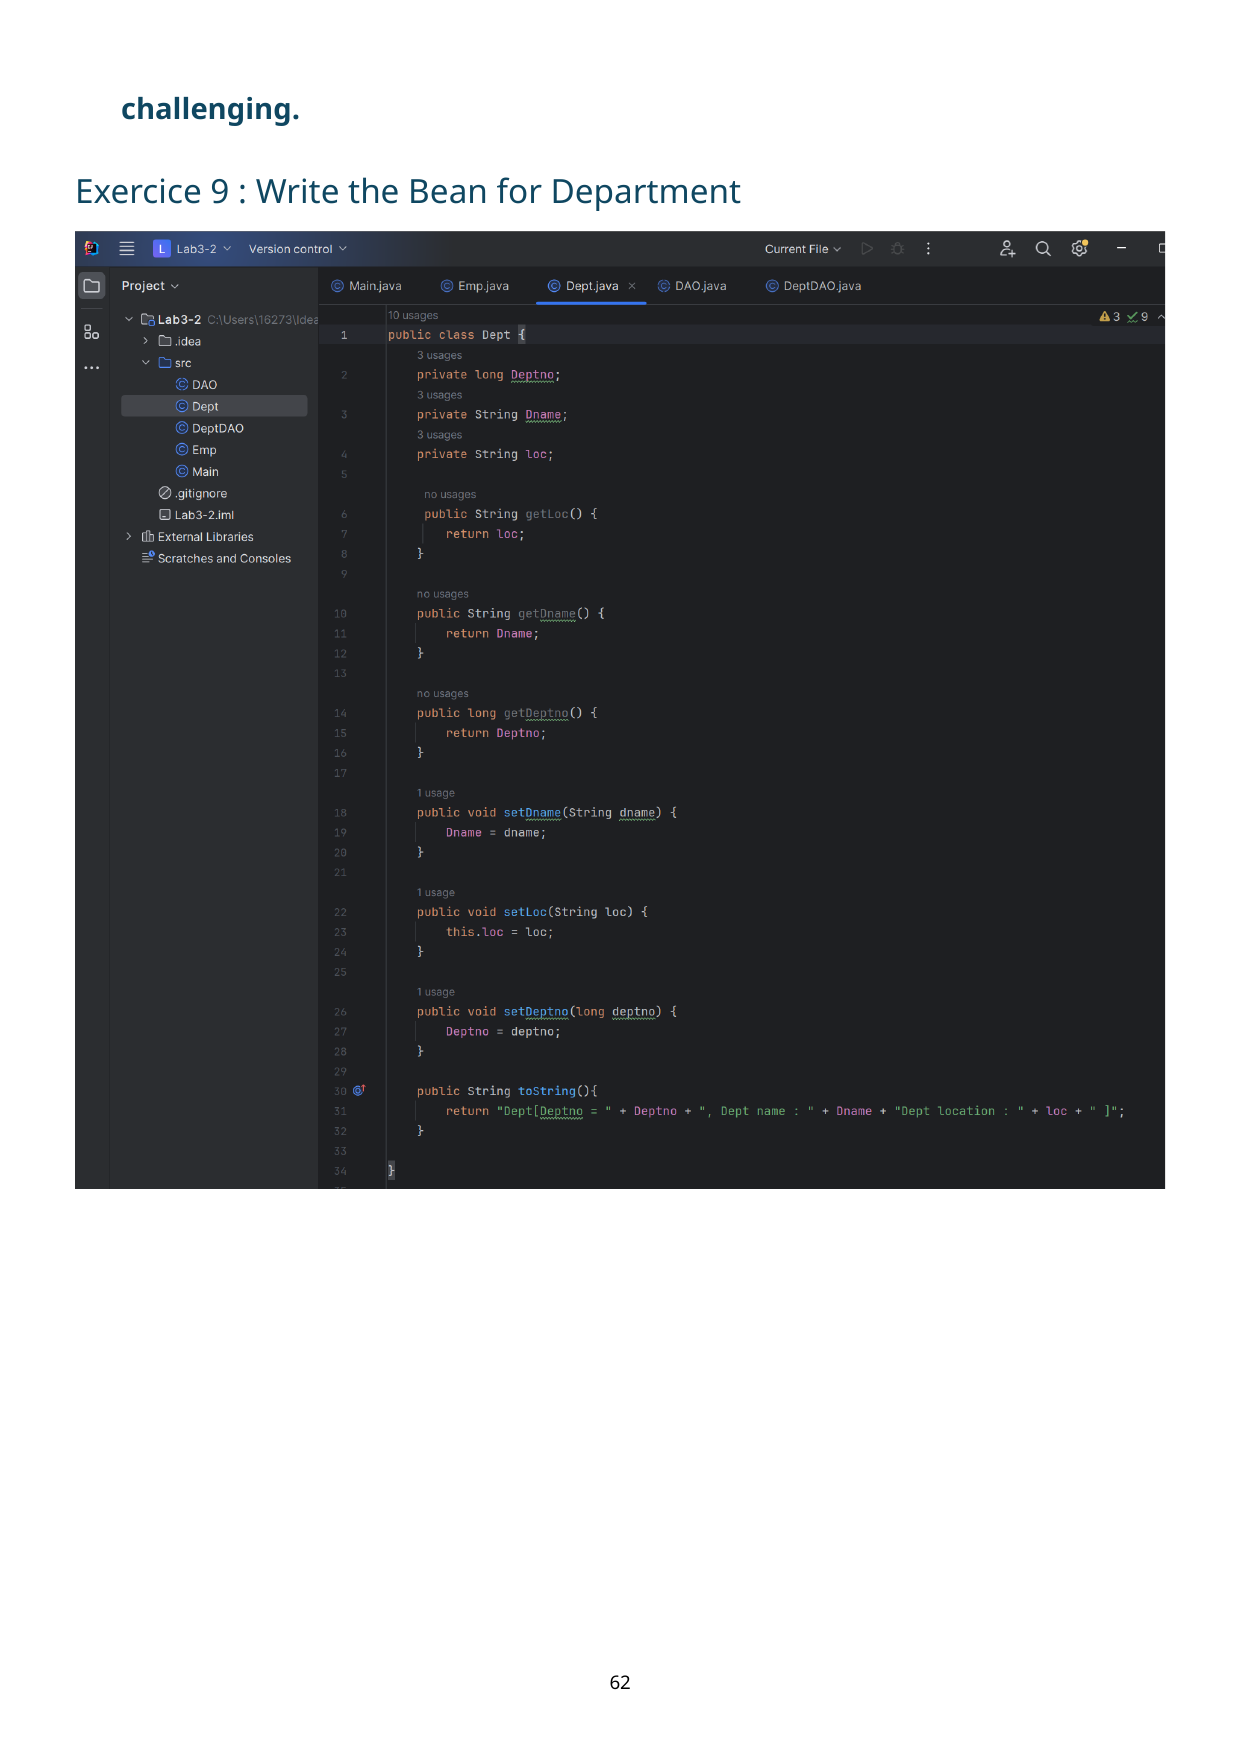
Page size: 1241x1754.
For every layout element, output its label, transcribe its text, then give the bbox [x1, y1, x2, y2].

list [75, 76, 1165, 141]
subtitle Exercice 9 : Write the Bean for Department [75, 158, 1165, 223]
